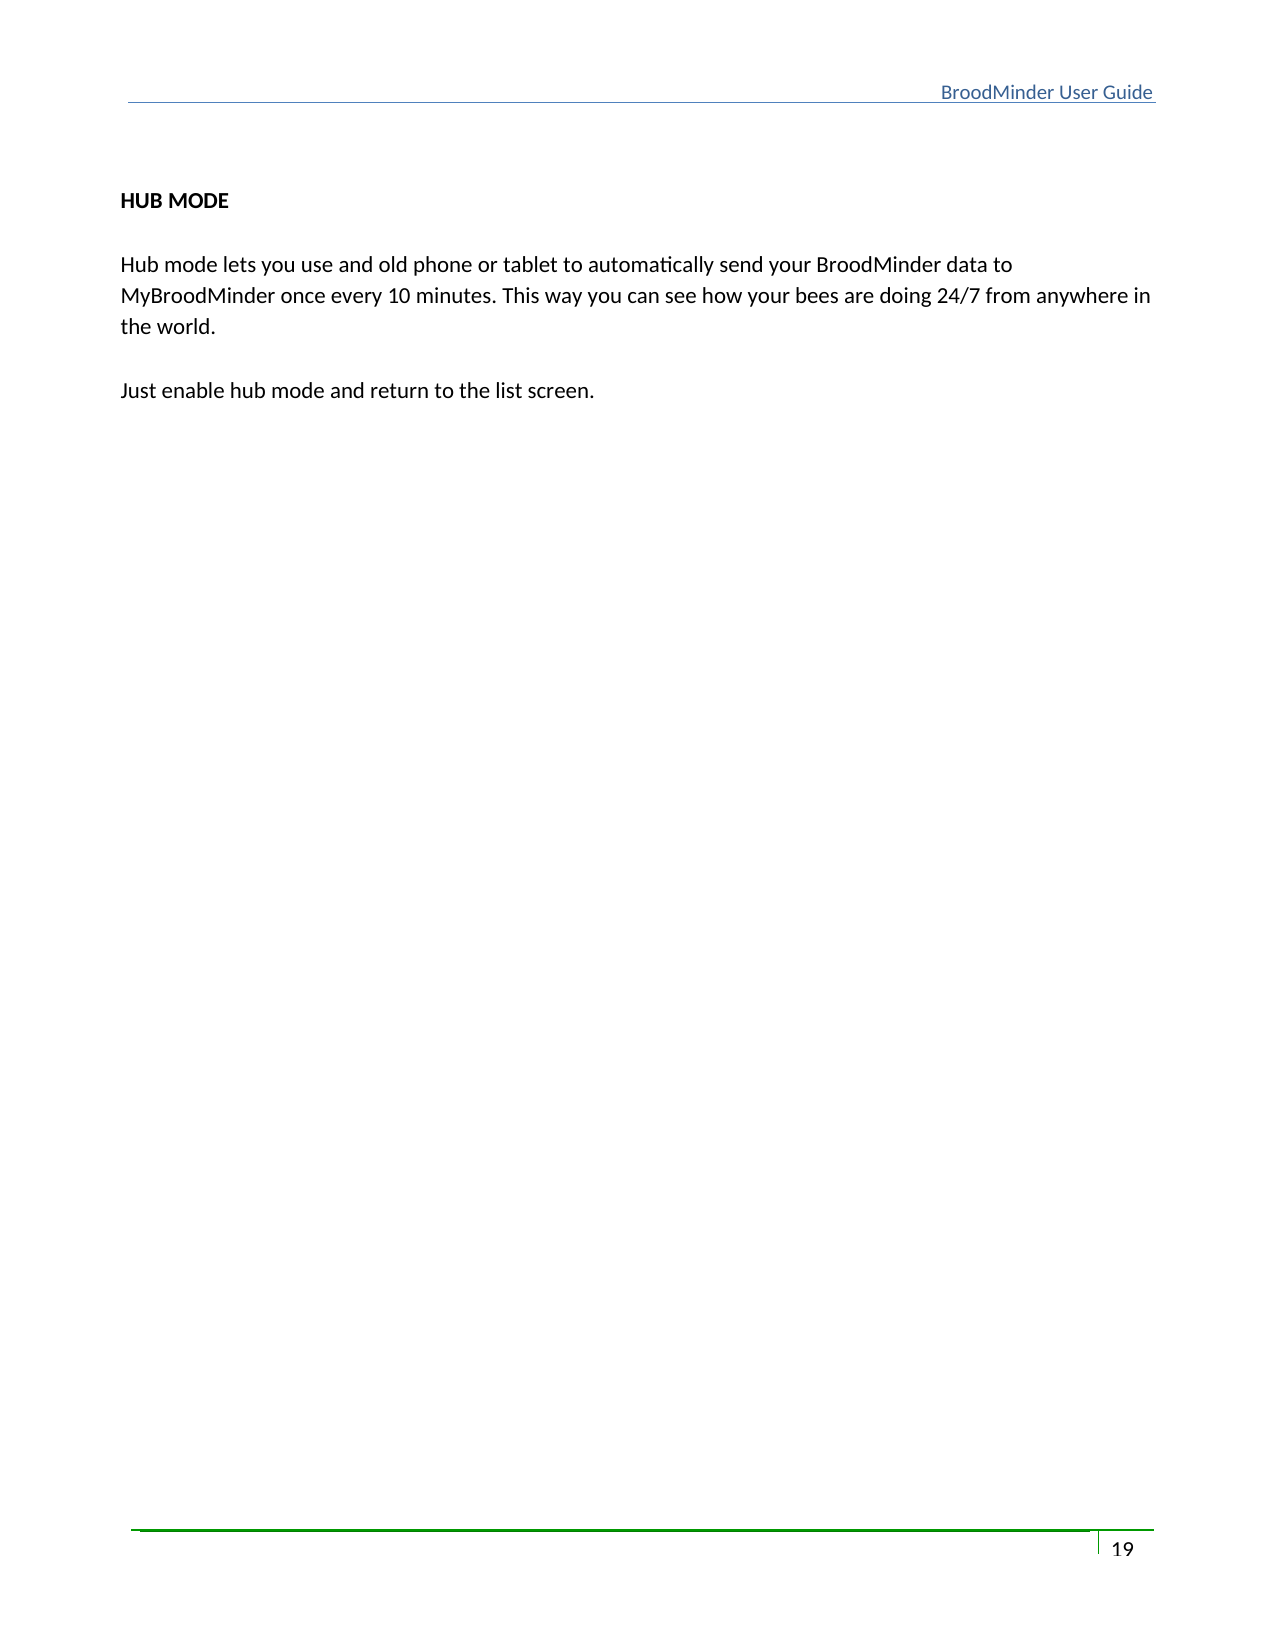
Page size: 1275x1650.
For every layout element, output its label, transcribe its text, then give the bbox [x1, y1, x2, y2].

text Hub mode lets you use and old phone or tablet to automatically send your BroodMinder data to MyBroodMinder once every 10 minutes. This way you can see how your bees are doing 24/7 from anywhere in the world. [120, 250, 1153, 340]
text Just enable hub mode and return to the list screen. [120, 376, 1153, 404]
text HUB MODE [120, 186, 1153, 214]
